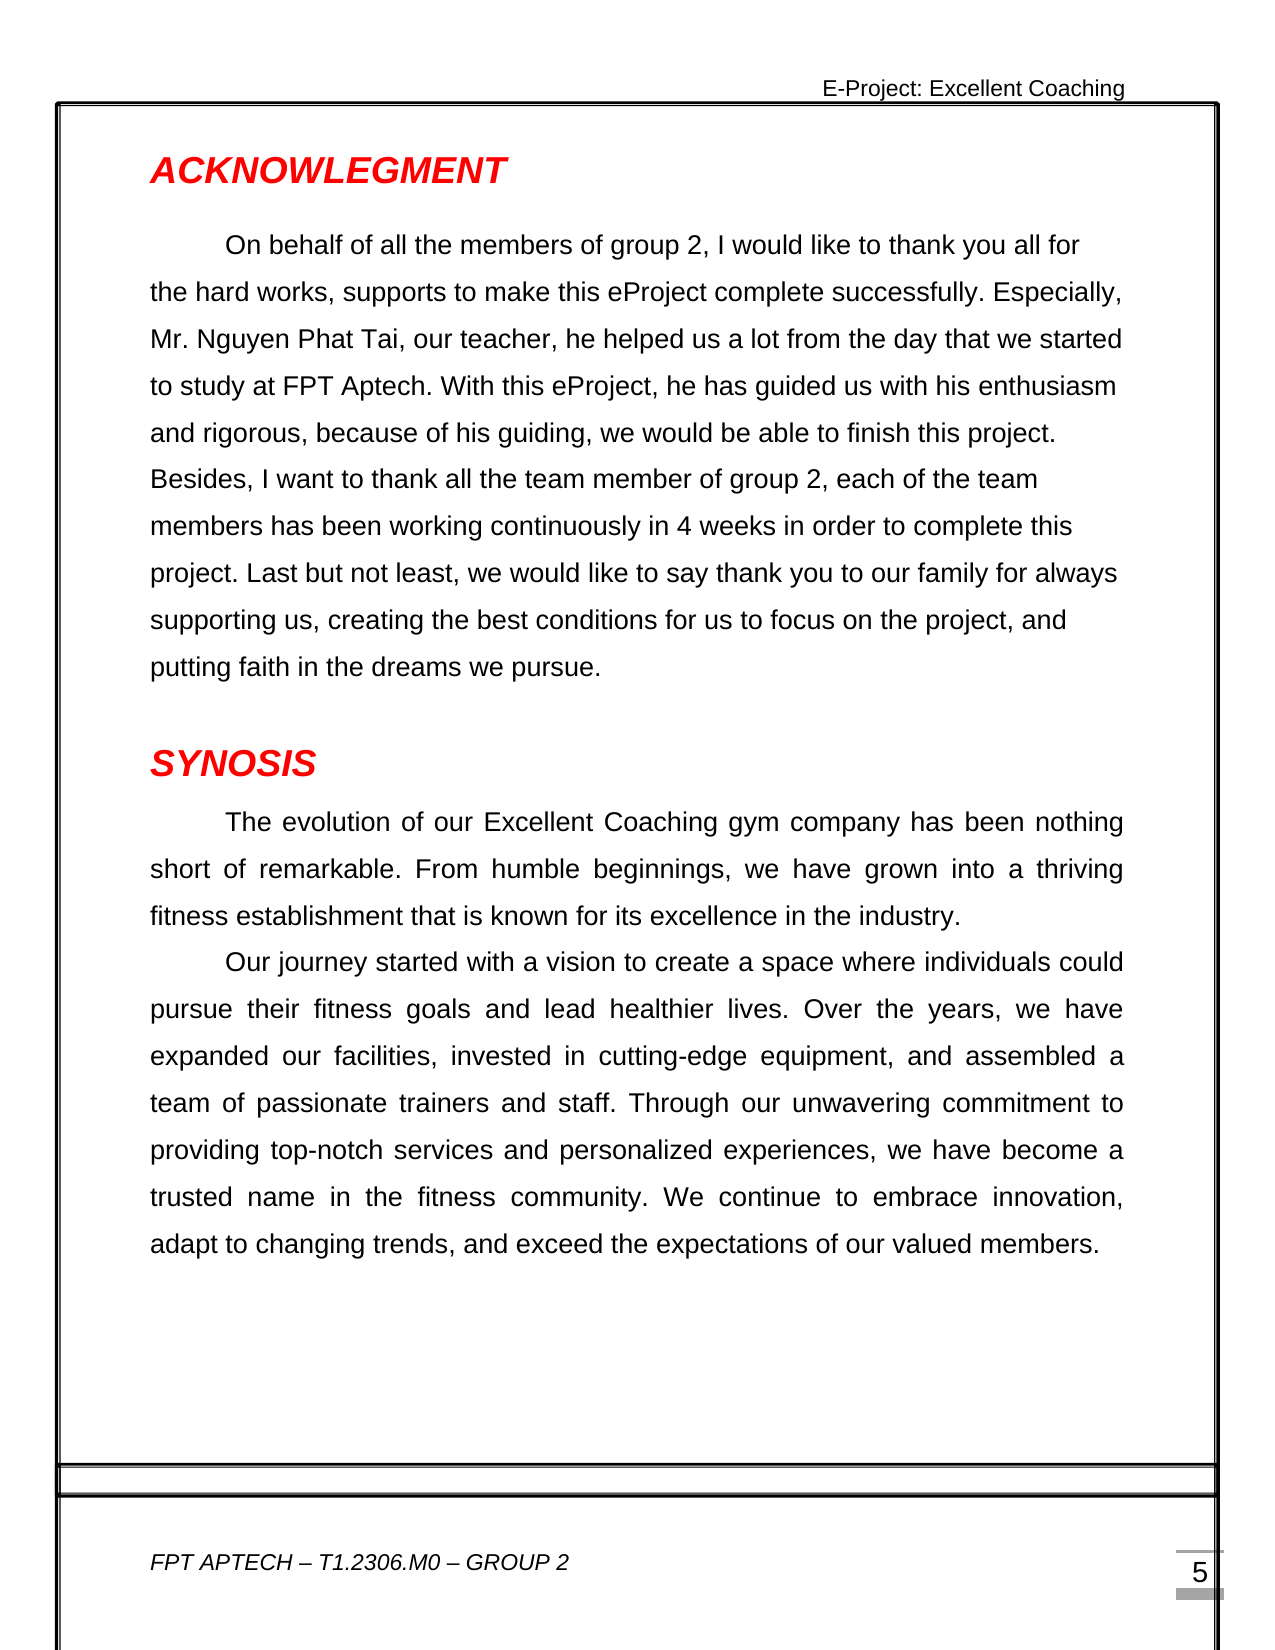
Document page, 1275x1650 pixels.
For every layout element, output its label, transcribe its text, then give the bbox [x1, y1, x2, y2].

text The evolution of our Excellent Coaching gym company has been nothing short of remarkable. From humble beginnings, we have grown into a thriving fitness establishment that is known for its excellence in the industry. [150, 806, 1125, 931]
text ACKNOWLEGMENT [150, 148, 1125, 191]
text On behalf of all the members of group 2, I would like to thank you all for the hard works, supports to make this eProject complete successfully. Especially, Mr. Nguyen Phat Tai, our teacher, he helped us a lot from the day that we started to study at FPT Aptech. With this eProject, he has guided us with his enthusiasm and rigorous, because of his guiding, we would be able to finish this project. Besides, I want to thank all the team member of group 2, each of the team members has been working continuously in 4 weeks in order to complete this project. Last but not least, we would like to say thank you to our family for always supporting us, creating the best conditions for us to focus on the project, and putting faith in the dreams we pursue. [150, 229, 1125, 682]
text SYNOSIS [150, 741, 1125, 784]
text Our journey started with a vision to create a space where individuals could pursue their fitness goals and lead healthier lives. Over the years, we have expanded our facilities, invested in cutting-edge equipment, and assembled a team of passionate trainers and staff. Through our unwavering commitment to providing top-notch services and personalized experiences, we have become a trusted name in the fitness community. We continue to embrace innovation, adapt to changing trends, and exceed the expectations of our valued members. [150, 946, 1125, 1259]
